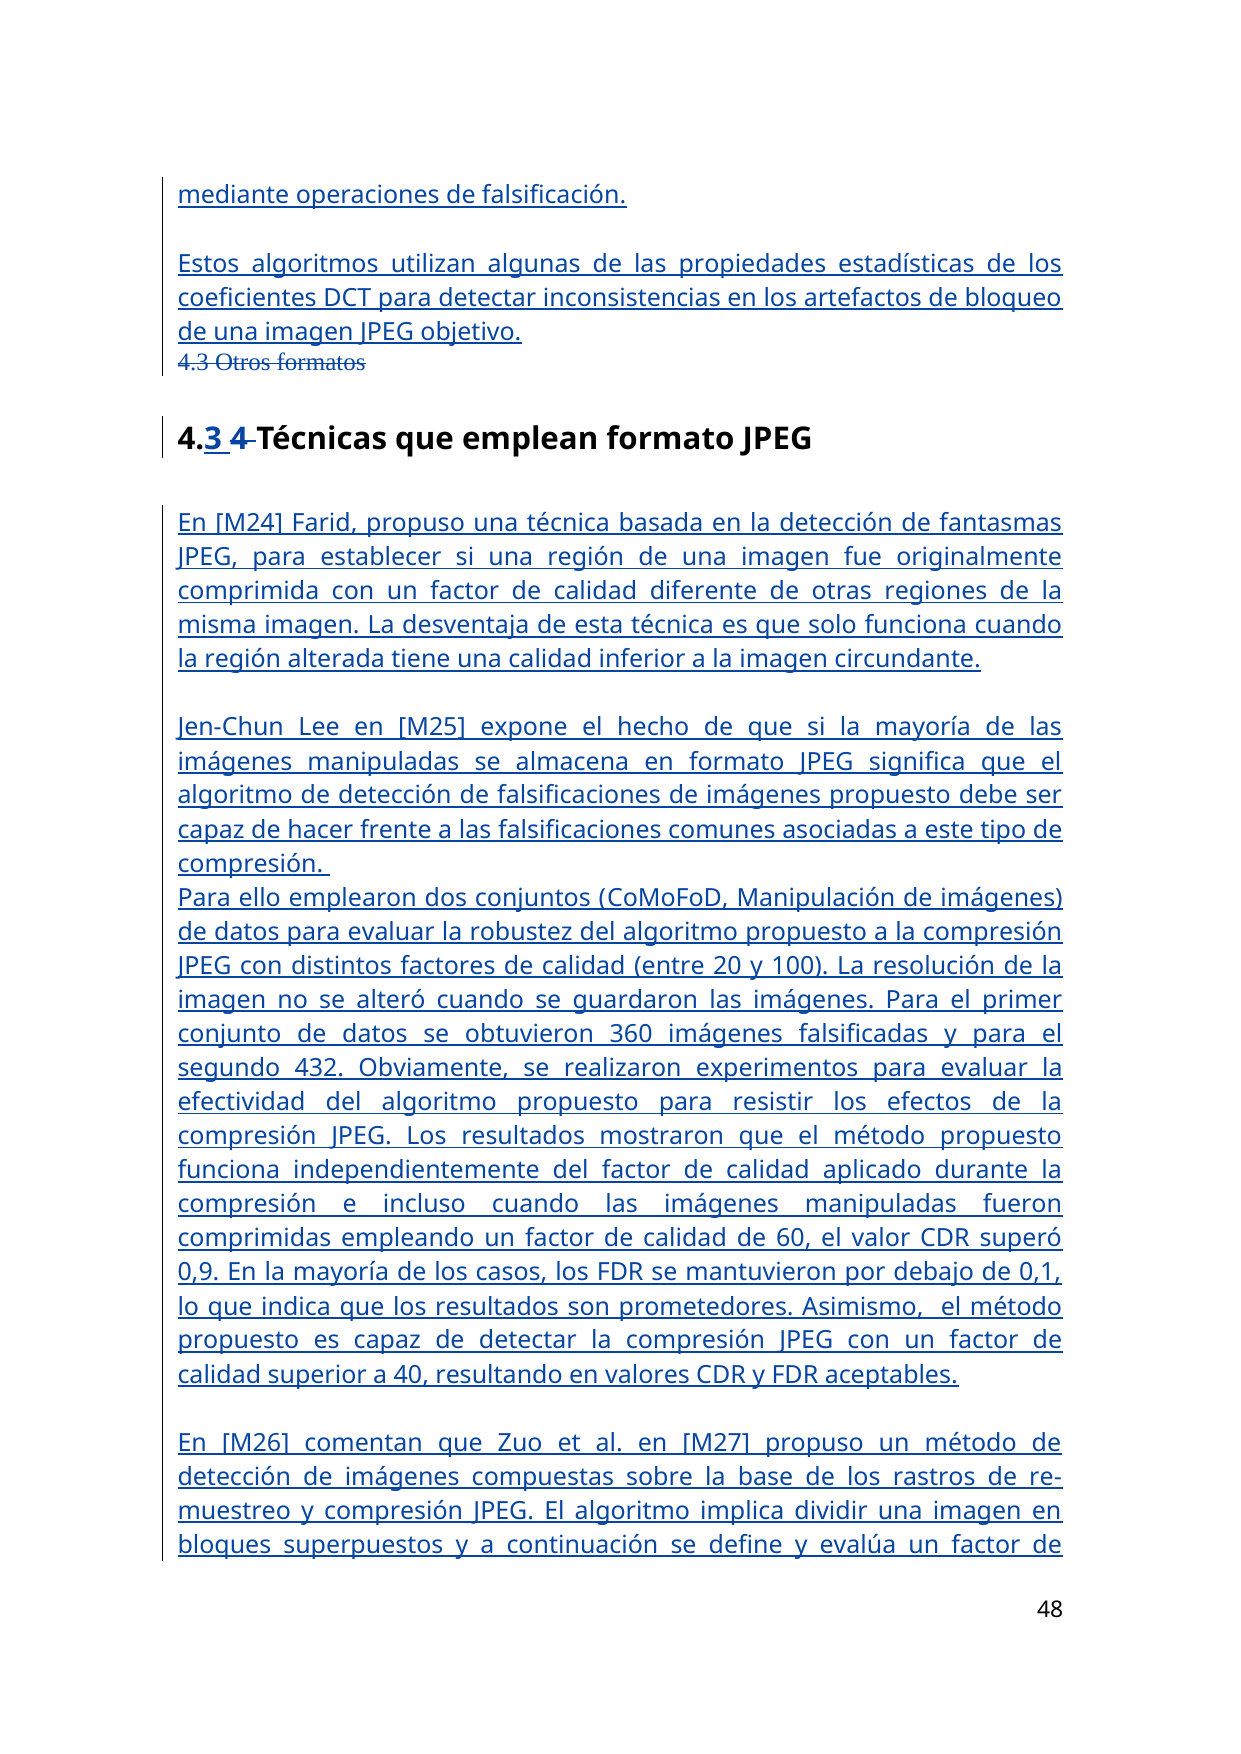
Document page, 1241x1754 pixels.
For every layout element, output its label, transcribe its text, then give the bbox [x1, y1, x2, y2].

subtitle 4.Técnicas que emplean formato JPEG [177, 416, 1063, 458]
